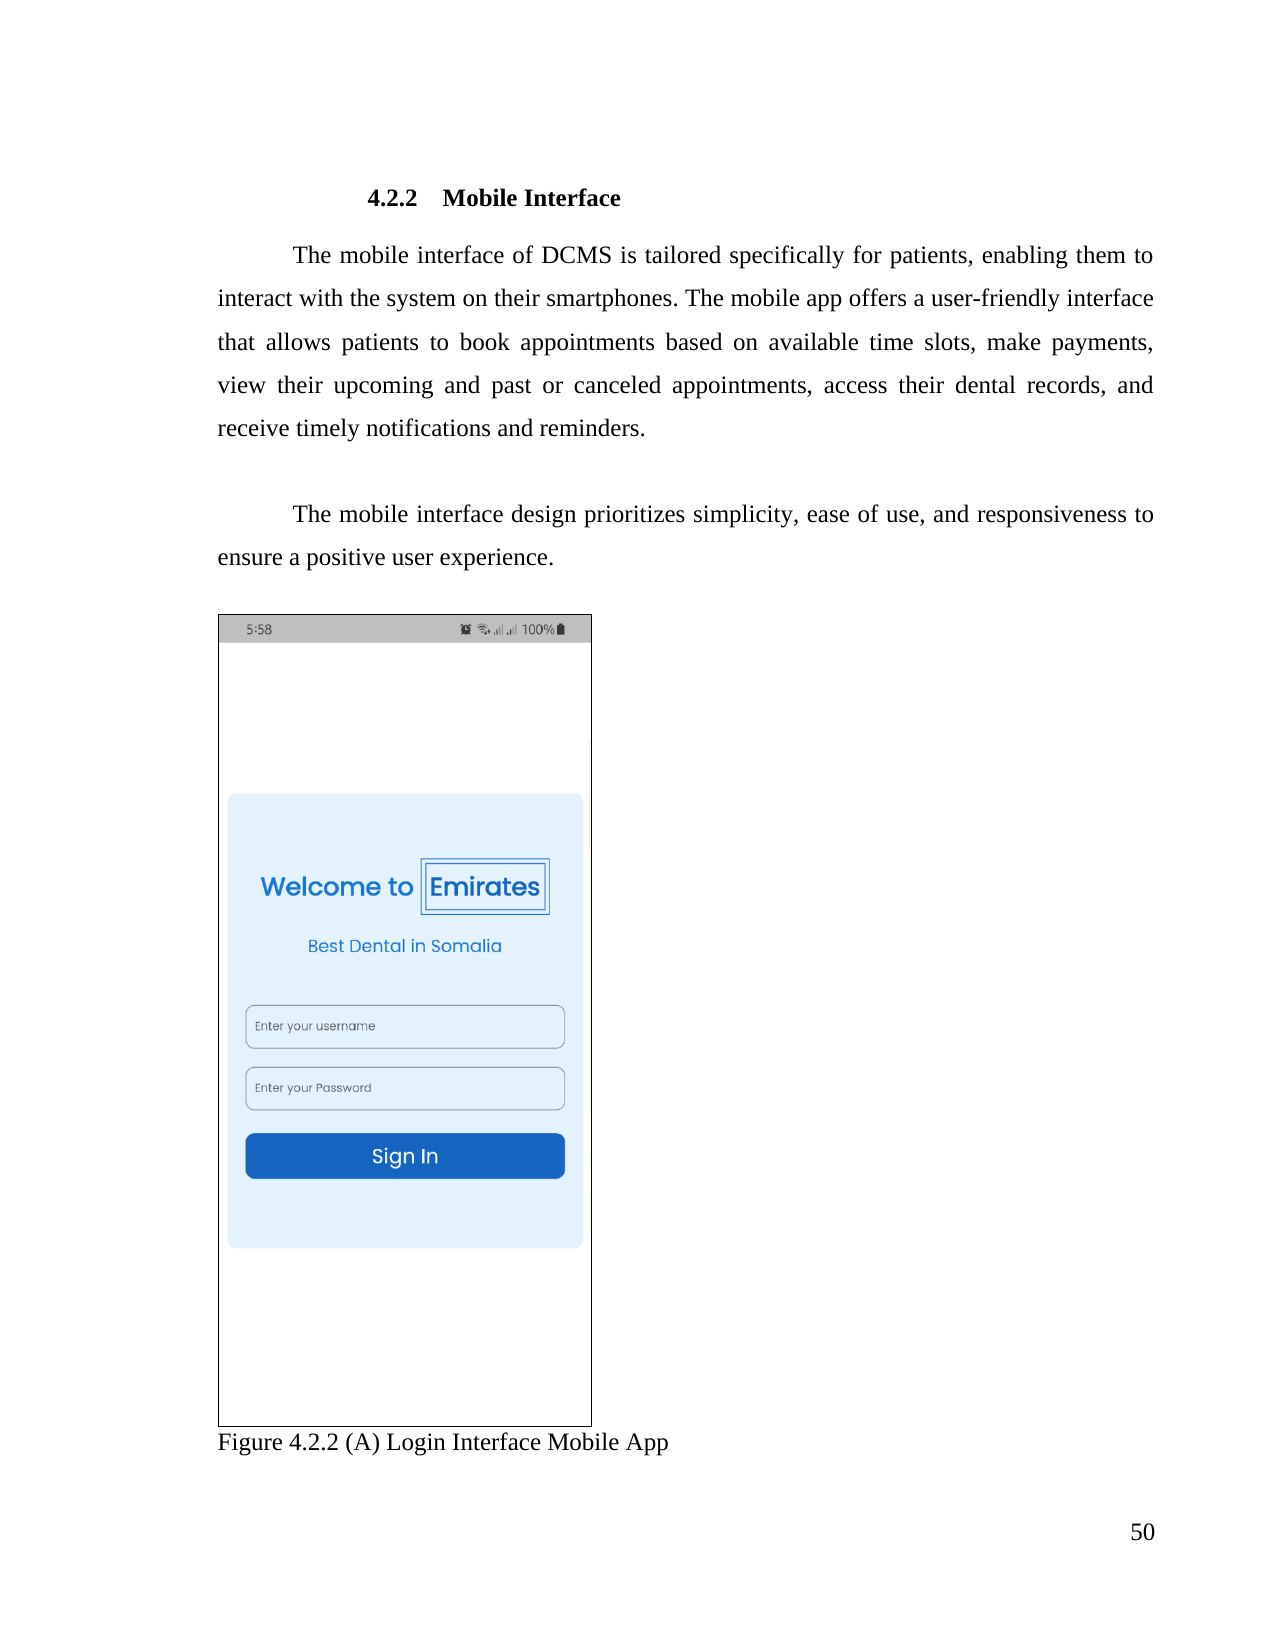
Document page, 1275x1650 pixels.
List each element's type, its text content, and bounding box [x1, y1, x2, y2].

text The mobile interface of DCMS is tailored specifically for patients, enabling them to interact with the system on their smartphones. The mobile app offers a user-friendly interface that allows patients to book appointments based on available time slots, make payments, view their upcoming and past or canceled appointments, access their dental records, and receive timely notifications and reminders. [217, 240, 1155, 442]
text Figure 4.2.2 (A) Login Interface Mobile App [217, 1427, 1155, 1455]
subtitle Mobile Interface [367, 183, 1155, 212]
text The mobile interface design prioritizes simplicity, ease of use, and responsiveness to ensure a positive user experience. [217, 499, 1155, 571]
picture [219, 615, 591, 1426]
